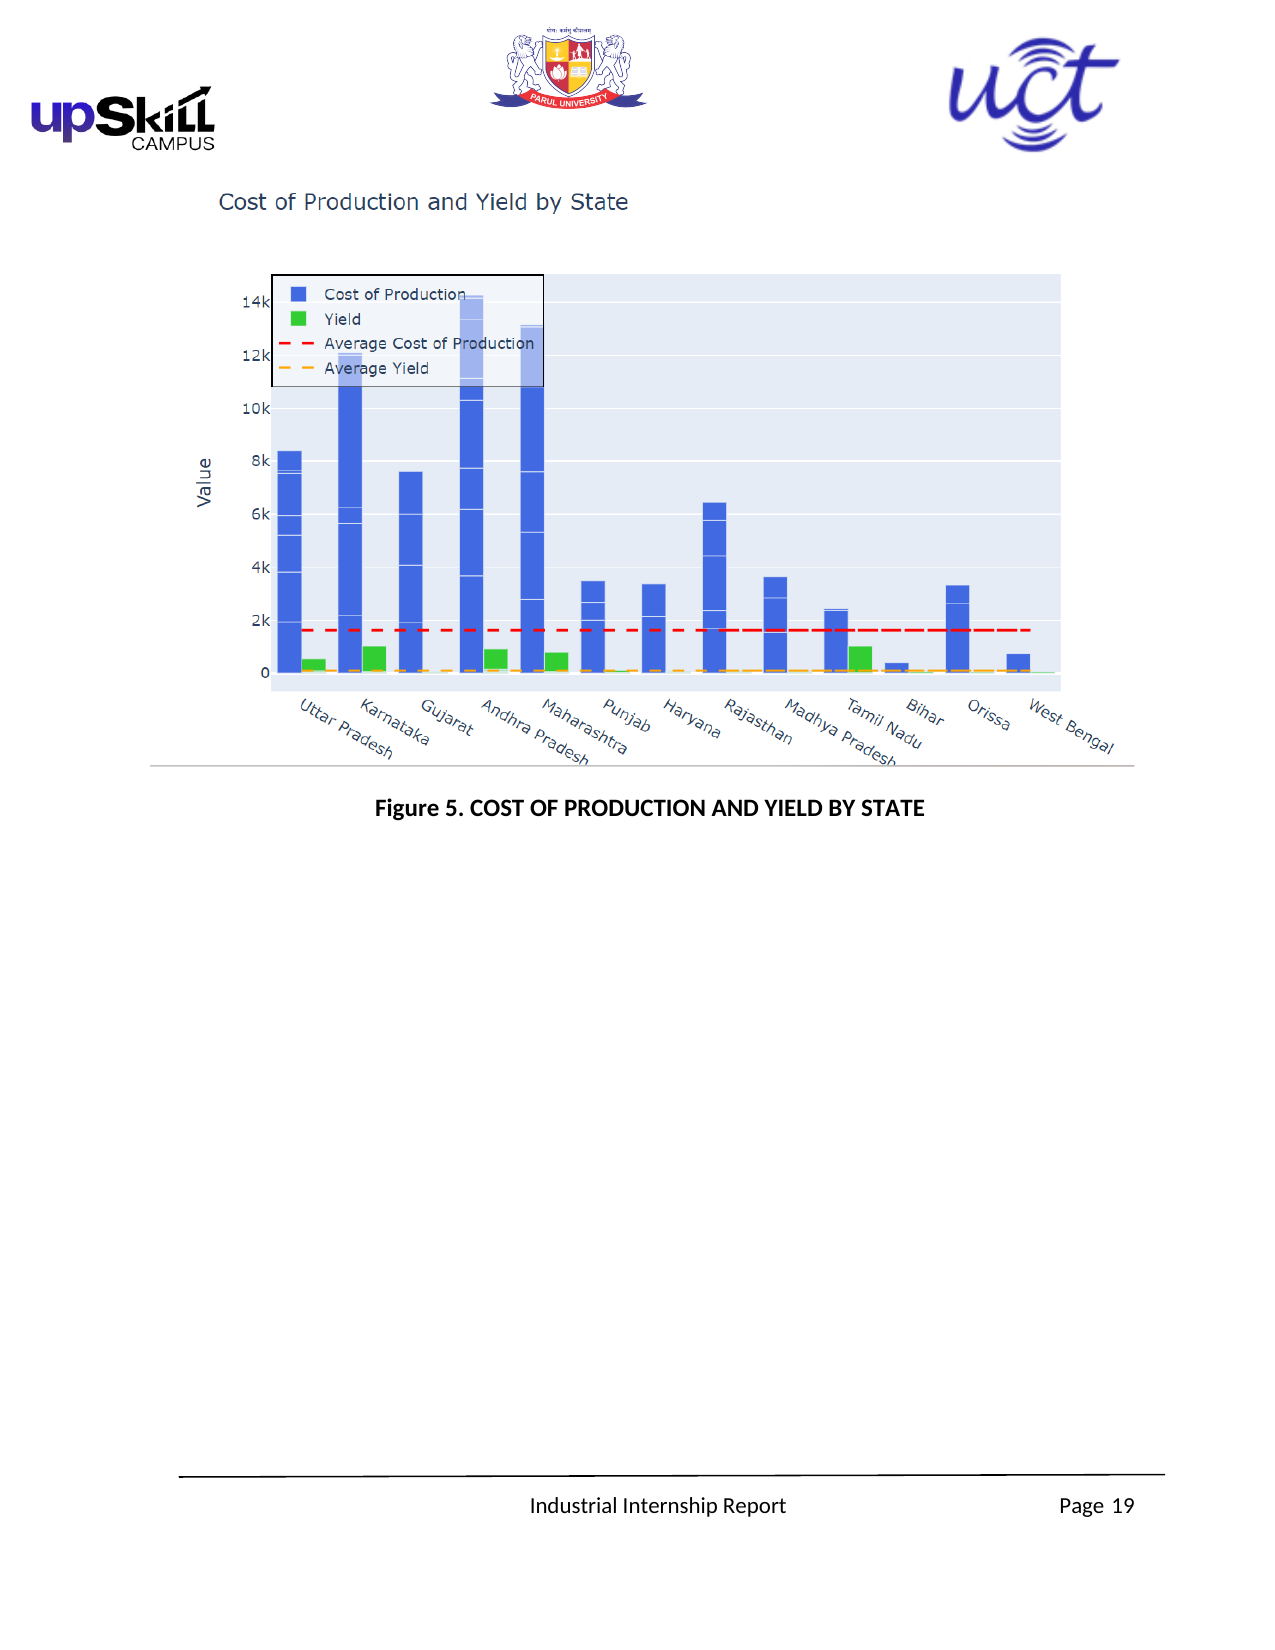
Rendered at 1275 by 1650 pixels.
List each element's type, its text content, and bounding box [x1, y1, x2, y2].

picture [0, 73, 246, 154]
picture [150, 181, 1135, 767]
picture [946, 28, 1125, 154]
text Figure 5. COST OF PRODUCTION AND YIELD BY STATE [150, 792, 1134, 822]
picture [489, 27, 648, 109]
